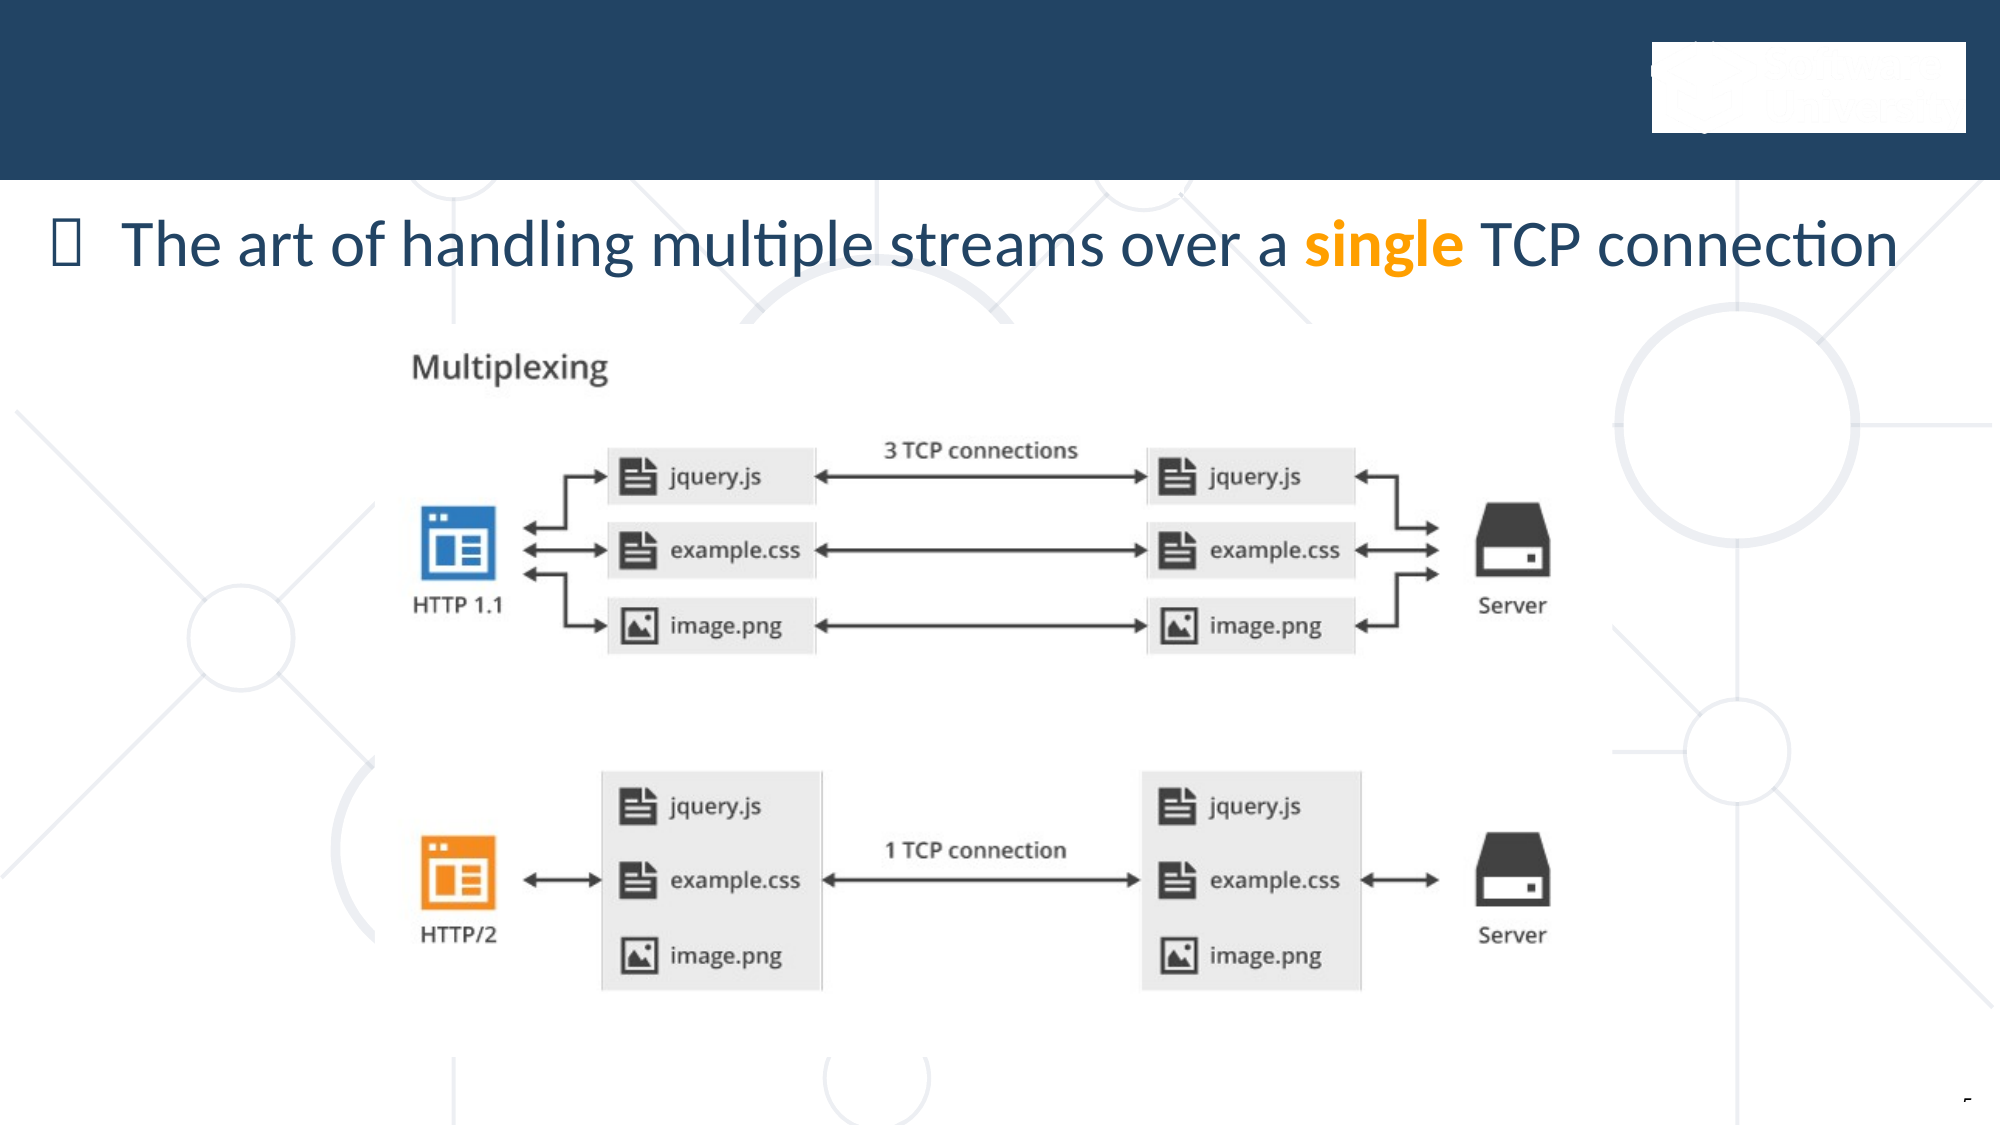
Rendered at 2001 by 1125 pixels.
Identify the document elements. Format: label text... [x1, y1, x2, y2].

picture [374, 324, 1613, 1057]
picture [1651, 41, 1966, 134]
list The art of handling multiple streams over a single TCP connection [46, 195, 2000, 286]
